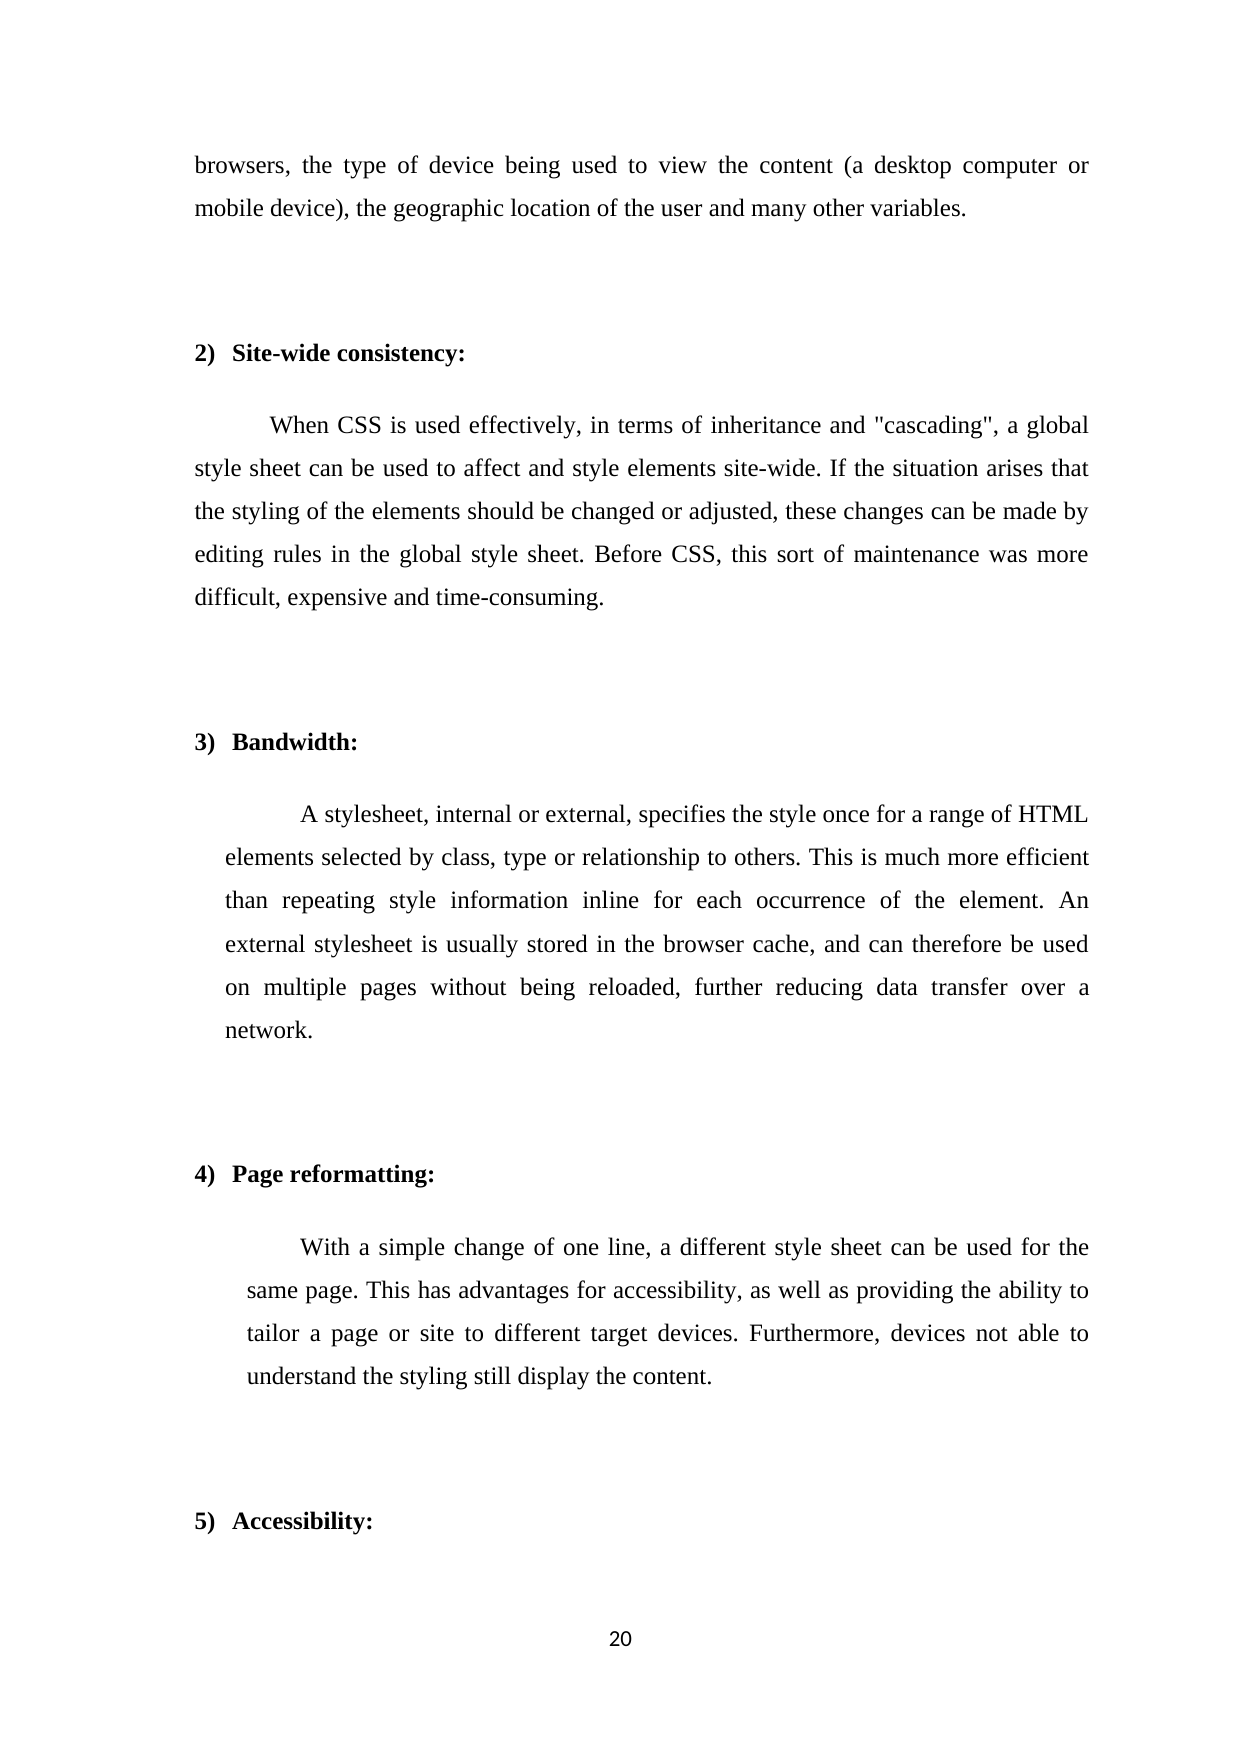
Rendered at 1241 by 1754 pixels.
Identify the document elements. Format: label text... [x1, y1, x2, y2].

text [194, 150, 1090, 222]
list Page reformatting: [194, 1159, 1090, 1188]
list Bandwidth: [194, 727, 1090, 756]
list Site-wide consistency: [194, 338, 1090, 366]
list Accessibility: [194, 1506, 1090, 1534]
text A stylesheet, internal or external, specifies the style once for a range of HTML elements selected by class, type or relationship to others. This is much more efficient than repeating style information inline for each occurrence of the element. An external stylesheet is usually stored in the browser cache, and can therefore be used on multiple pages without being reloaded, further reducing data transfer over a network. [225, 799, 1090, 1044]
text With a simple change of one line, a different style sheet can be used for the same page. This has advantages for accessibility, as well as providing the ability to tailor a page or site to different target devices. Furthermore, devices not able to understand the styling still display the content. [247, 1232, 1090, 1390]
text When CSS is used effectively, in terms of inheritance and "cascading", a global style sheet can be used to affect and style elements site-wide. If the situation arises that the styling of the elements should be changed or adjusted, these changes can be made by editing rules in the global style sheet. Before CSS, this sort of maintenance was more difficult, expensive and time-consuming. [194, 410, 1090, 611]
